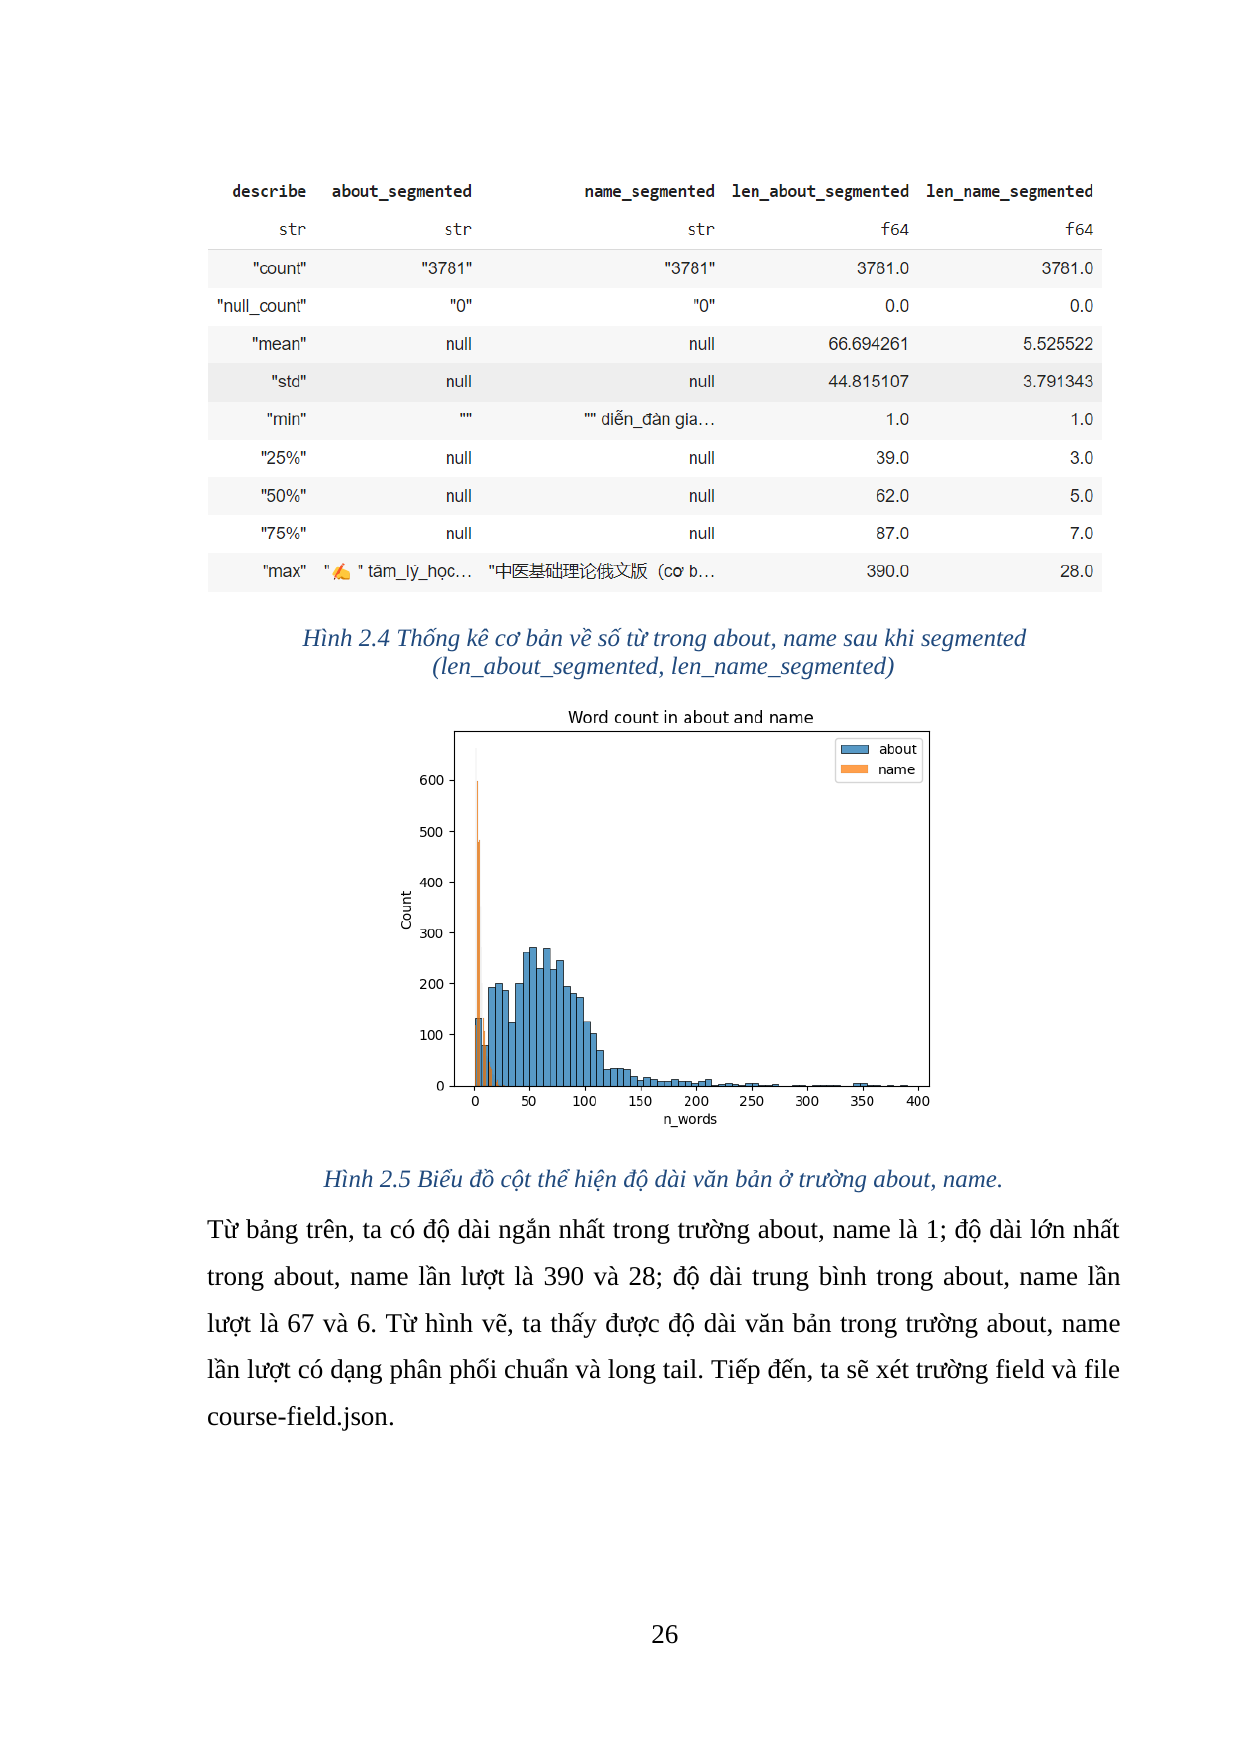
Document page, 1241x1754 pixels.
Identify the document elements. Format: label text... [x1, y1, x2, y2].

text Từ bảng trên, ta có độ dài ngắn nhất trong trường about, name là 1; độ dài lớn nhất trong about, name lần lượt là 390 và 28; độ dài trung bình trong about, name lần lượt là 67 và 6. Từ hình vẽ, ta thấy được độ dài văn bản trong trường about, name lần lượt có dạng phân phối chuẩn và long tail. Tiếp đến, ta sẽ xét trường field và file course-field.json. [207, 1214, 1122, 1431]
picture [390, 701, 939, 1136]
picture [207, 177, 1122, 595]
